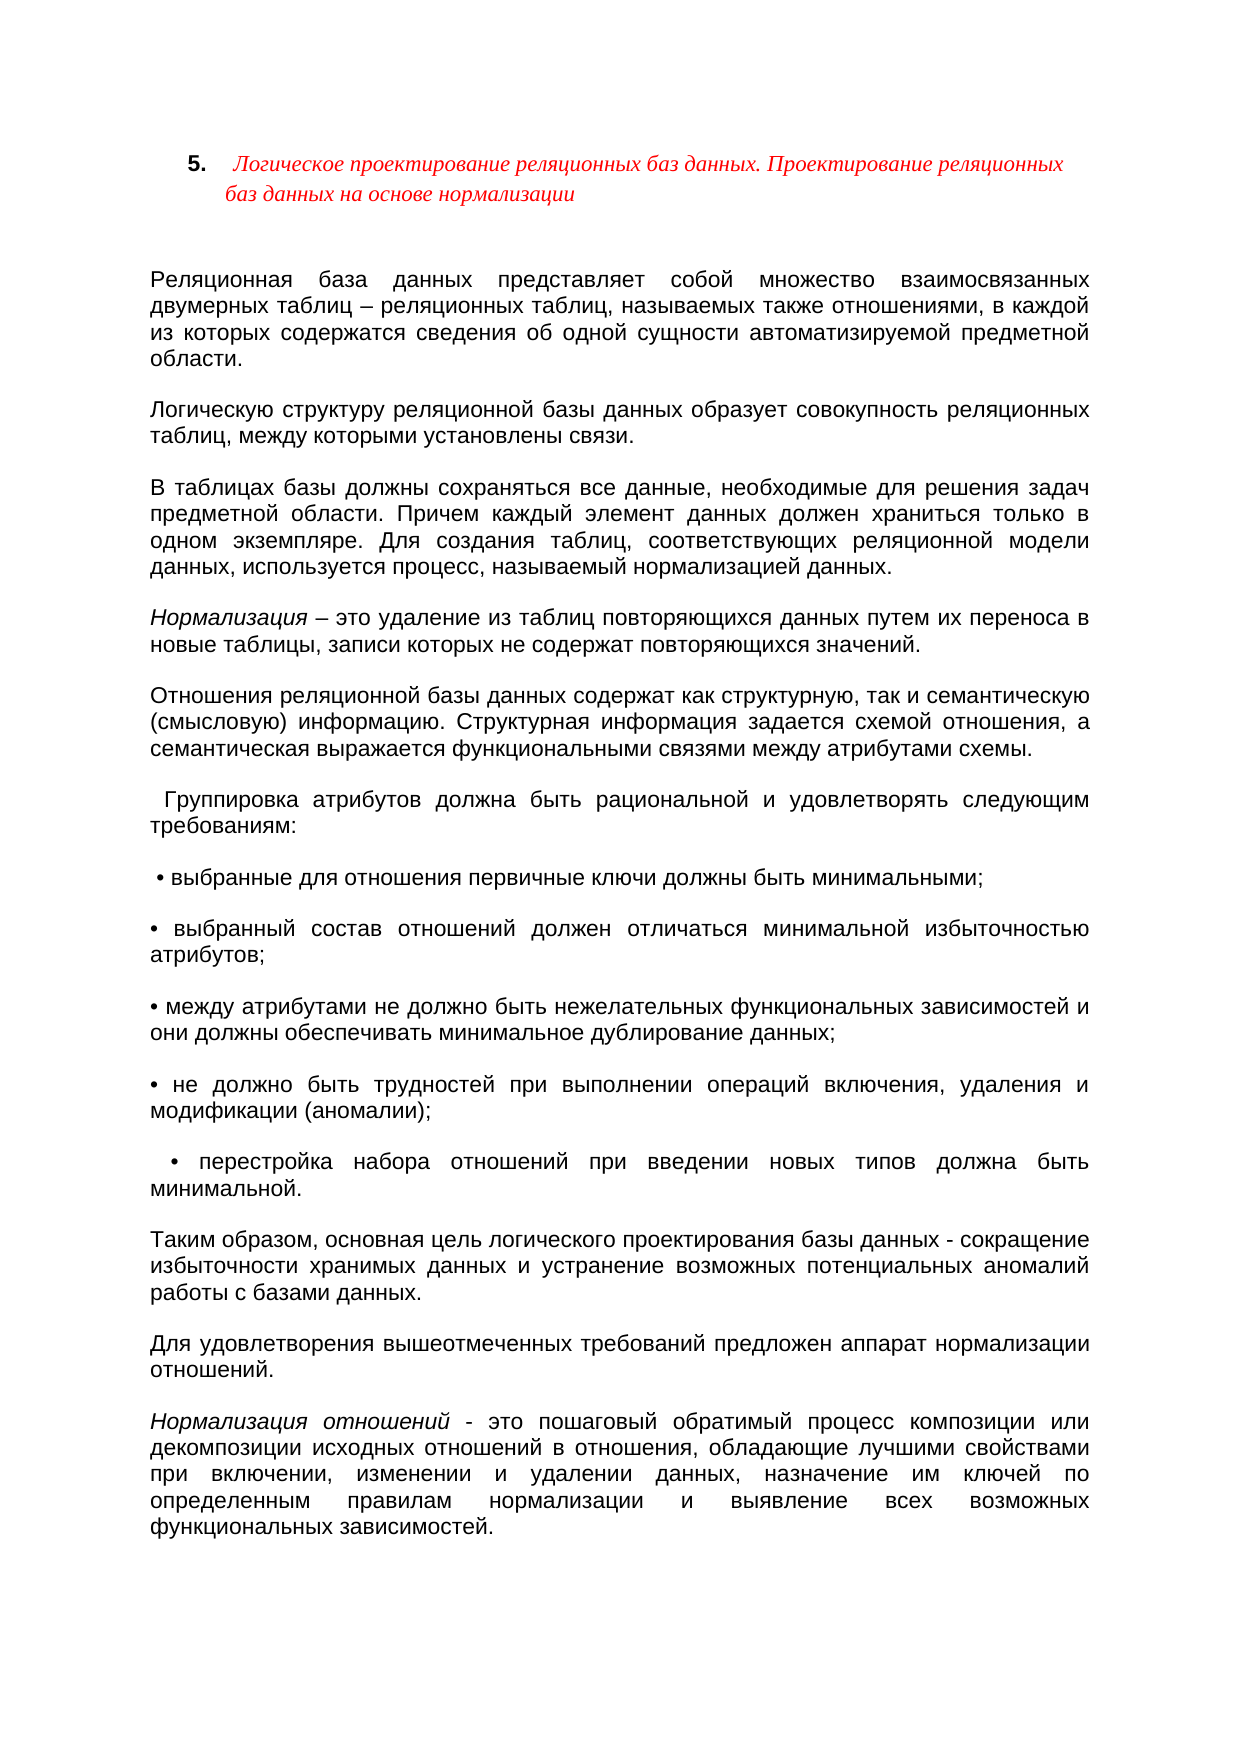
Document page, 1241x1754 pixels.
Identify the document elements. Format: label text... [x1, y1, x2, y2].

text Реляционная база данных представляет собой множество взаимосвязанных двумерных таблиц – реляционных таблиц, называемых также отношениями, в каждой из которых содержатся сведения об одной сущности автоматизируемой предметной области. [150, 266, 1090, 371]
text • выбранный состав отношений должен отличаться минимальной избыточностью атрибутов; [150, 915, 1090, 968]
text • перестройка набора отношений при введении новых типов должна быть минимальной. [150, 1148, 1090, 1201]
text • не должно быть трудностей при выполнении операций включения, удаления и модификации (аномалии); [150, 1071, 1090, 1123]
list Логическое проектирование реляционных баз данных. Проектирование реляционных баз данных на основе нормализации [187, 150, 1090, 207]
text Нормализация – это удаление из таблиц повторяющихся данных путем их переноса в новые таблицы, записи которых не содержат повторяющихся значений. [150, 604, 1090, 657]
text Отношения реляционной базы данных содержат как структурную, так и семантическую (смысловую) информацию. Структурная информация задается схемой отношения, а семантическая выражается функциональными связями между атрибутами схемы. [150, 682, 1090, 761]
text В таблицах базы должны сохраняться все данные, необходимые для решения задач предметной области. Причем каждый элемент данных должен храниться только в одном экземпляре. Для создания таблиц, соответствующих реляционной модели данных, используется процесс, называемый нормализацией данных. [150, 474, 1090, 579]
text Таким образом, основная цель логического проектирования базы данных - сокращение избыточности хранимых данных и устранение возможных потенциальных аномалий работы с базами данных. [150, 1226, 1090, 1305]
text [150, 1408, 1090, 1539]
text Для удовлетворения вышеотмеченных требований предложен аппарат нормализации отношений. [150, 1330, 1090, 1383]
text • между атрибутами не должно быть нежелательных функциональных зависимостей и они должны обеспечивать минимальное дублирование данных; [150, 993, 1090, 1046]
text • выбранные для отношения первичные ключи должны быть минимальными; [150, 864, 1090, 890]
text Группировка атрибутов должна быть рациональной и удовлетворять следующим требованиям: [150, 786, 1090, 839]
text Логическую структуру реляционной базы данных образует совокупность реляционных таблиц, между которыми установлены связи. [150, 396, 1090, 449]
